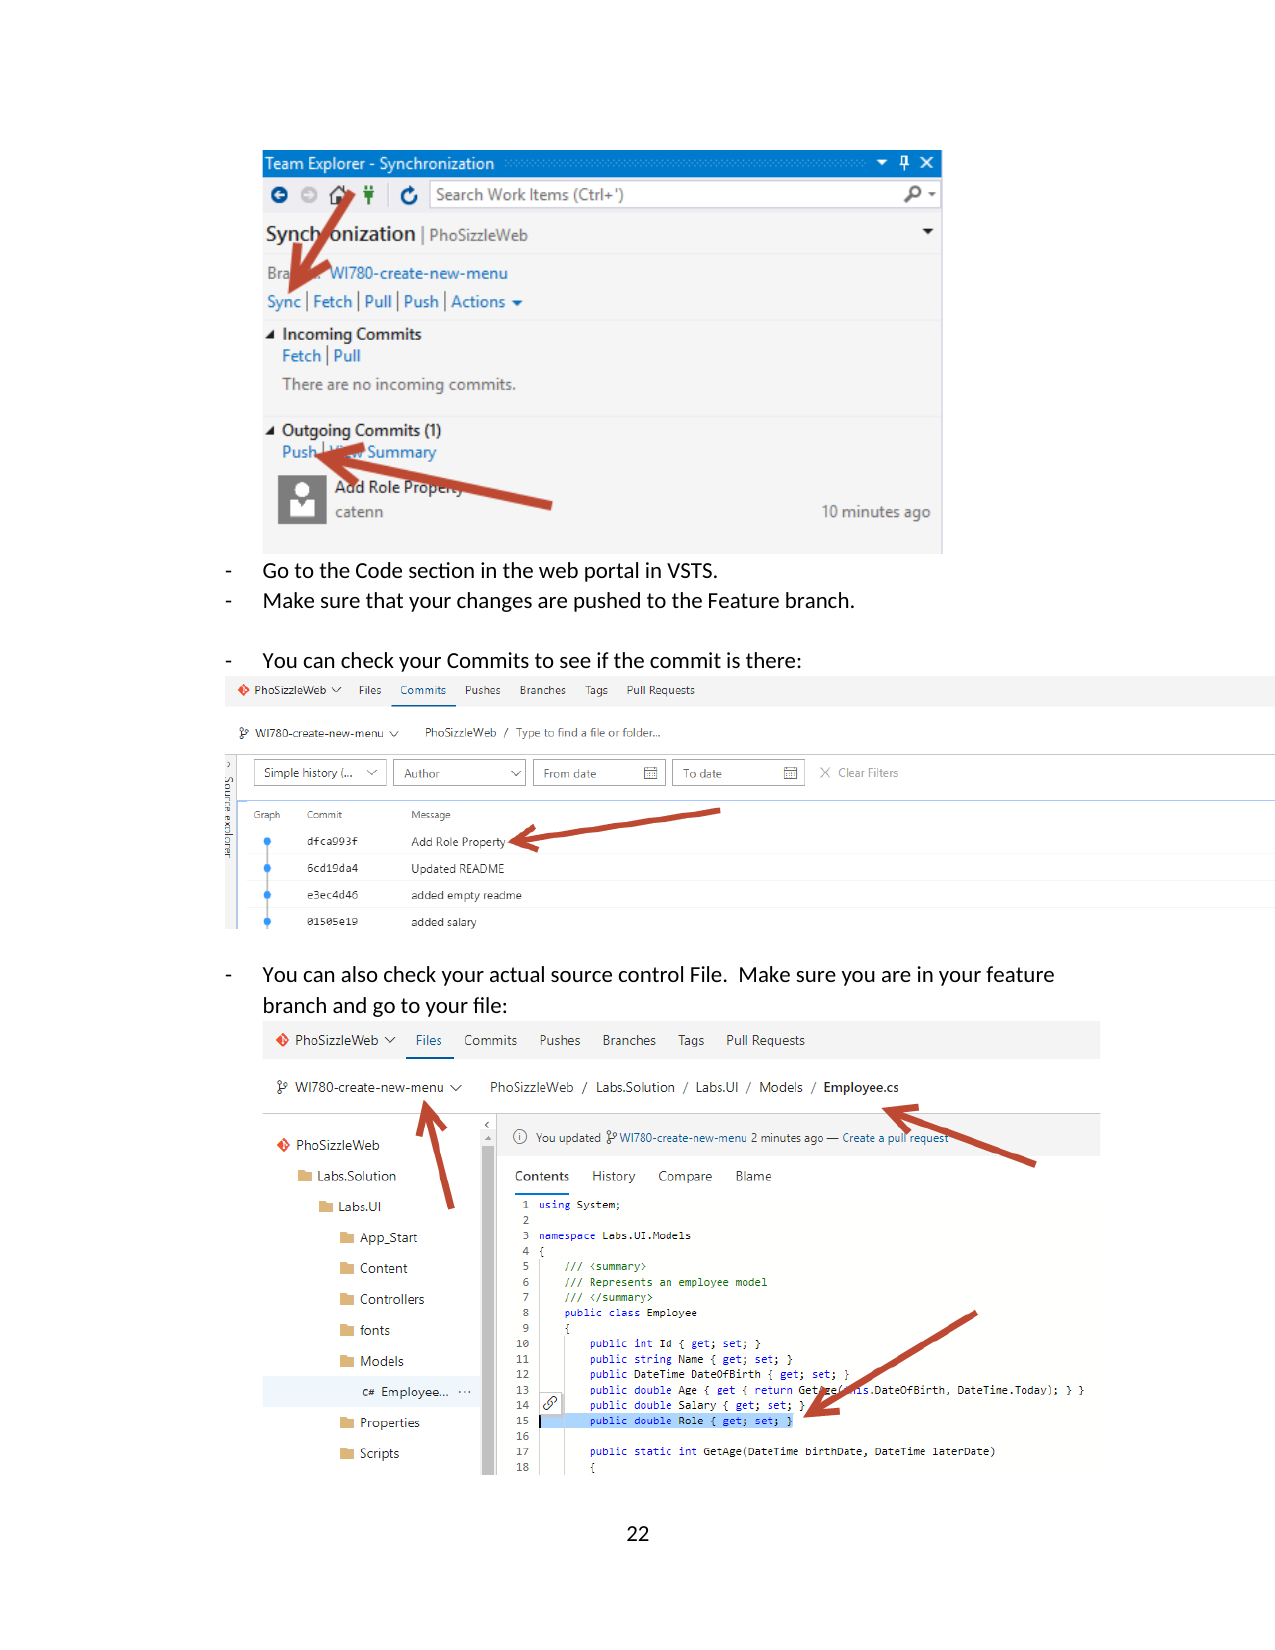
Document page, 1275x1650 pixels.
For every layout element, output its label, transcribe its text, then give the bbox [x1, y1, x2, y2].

picture [262, 1021, 1101, 1475]
list Go to the Code section in the web portal in VSTS. [225, 556, 1125, 584]
picture [262, 150, 943, 554]
list You can also check your actual source control File. Make sure you are in your feature branch and go to your file: [225, 961, 1125, 1019]
picture [225, 676, 1275, 929]
list You can check your Commits to see if the commit is there: [225, 646, 1125, 674]
list Make sure that your changes are pushed to the Feature branch. [225, 586, 1125, 614]
